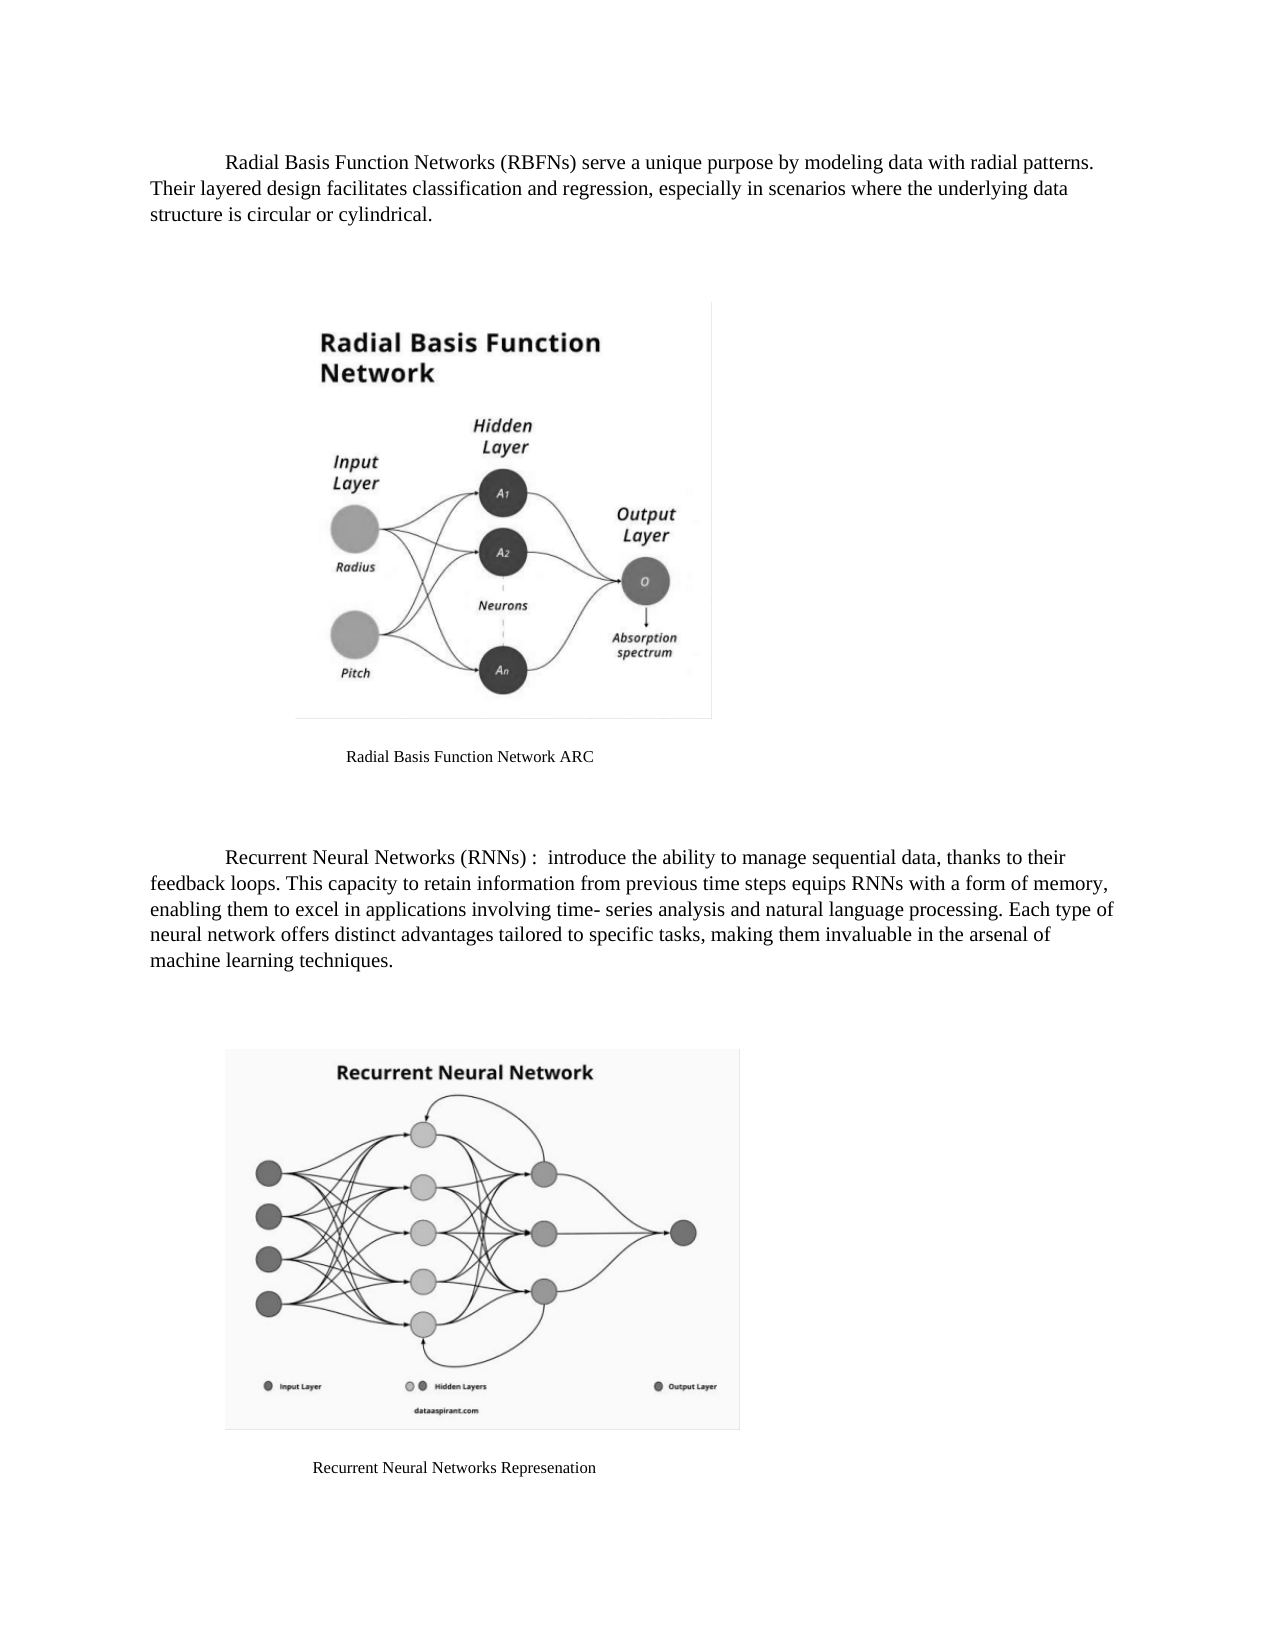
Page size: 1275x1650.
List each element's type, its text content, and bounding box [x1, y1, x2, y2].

picture [295, 302, 713, 720]
text Radial Basis Function Networks (RBFNs) serve a unique purpose by modeling data with radial patterns. Their layered design facilitates classification and regression, especially in scenarios where the underlying data structure is circular or cylindrical. [150, 150, 1125, 226]
picture [225, 1049, 741, 1431]
text Recurrent Neural Networks Represenation [150, 1458, 1125, 1477]
text Radial Basis Function Network ARC [225, 747, 1125, 766]
text Recurrent Neural Networks (RNNs) : introduce the ability to manage sequential data, thanks to their feedback loops. This capacity to retain information from previous time steps equips RNNs with a form of memory, enabling them to excel in applications involving time- series analysis and natural language processing. Each type of neural network offers distinct advantages tailored to specific tasks, making them invaluable in the arsenal of machine learning techniques. [150, 845, 1125, 972]
